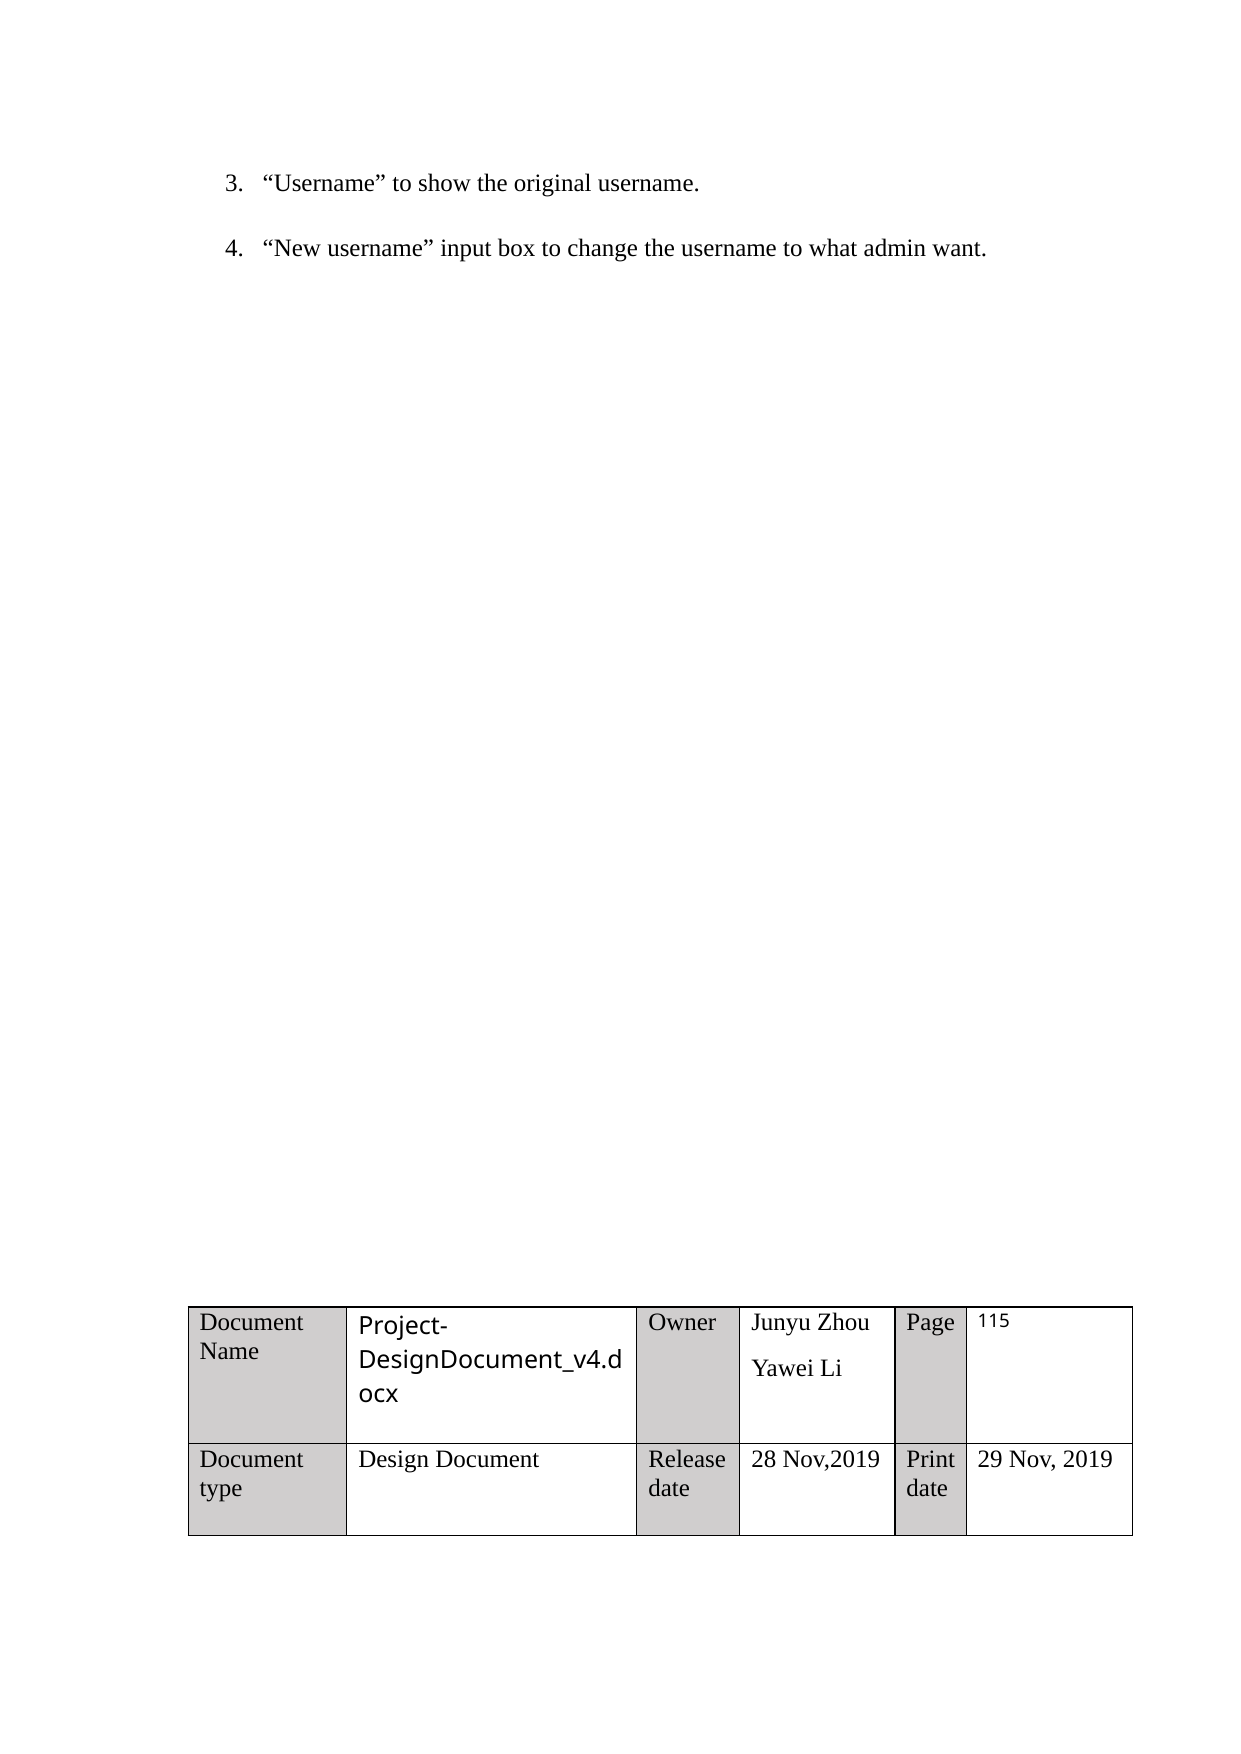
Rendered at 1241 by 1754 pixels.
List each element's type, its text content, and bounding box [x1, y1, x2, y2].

list “New username” input box to change the username to what admin want. [225, 231, 1053, 265]
list “Username” to show the original username. [225, 166, 1053, 200]
